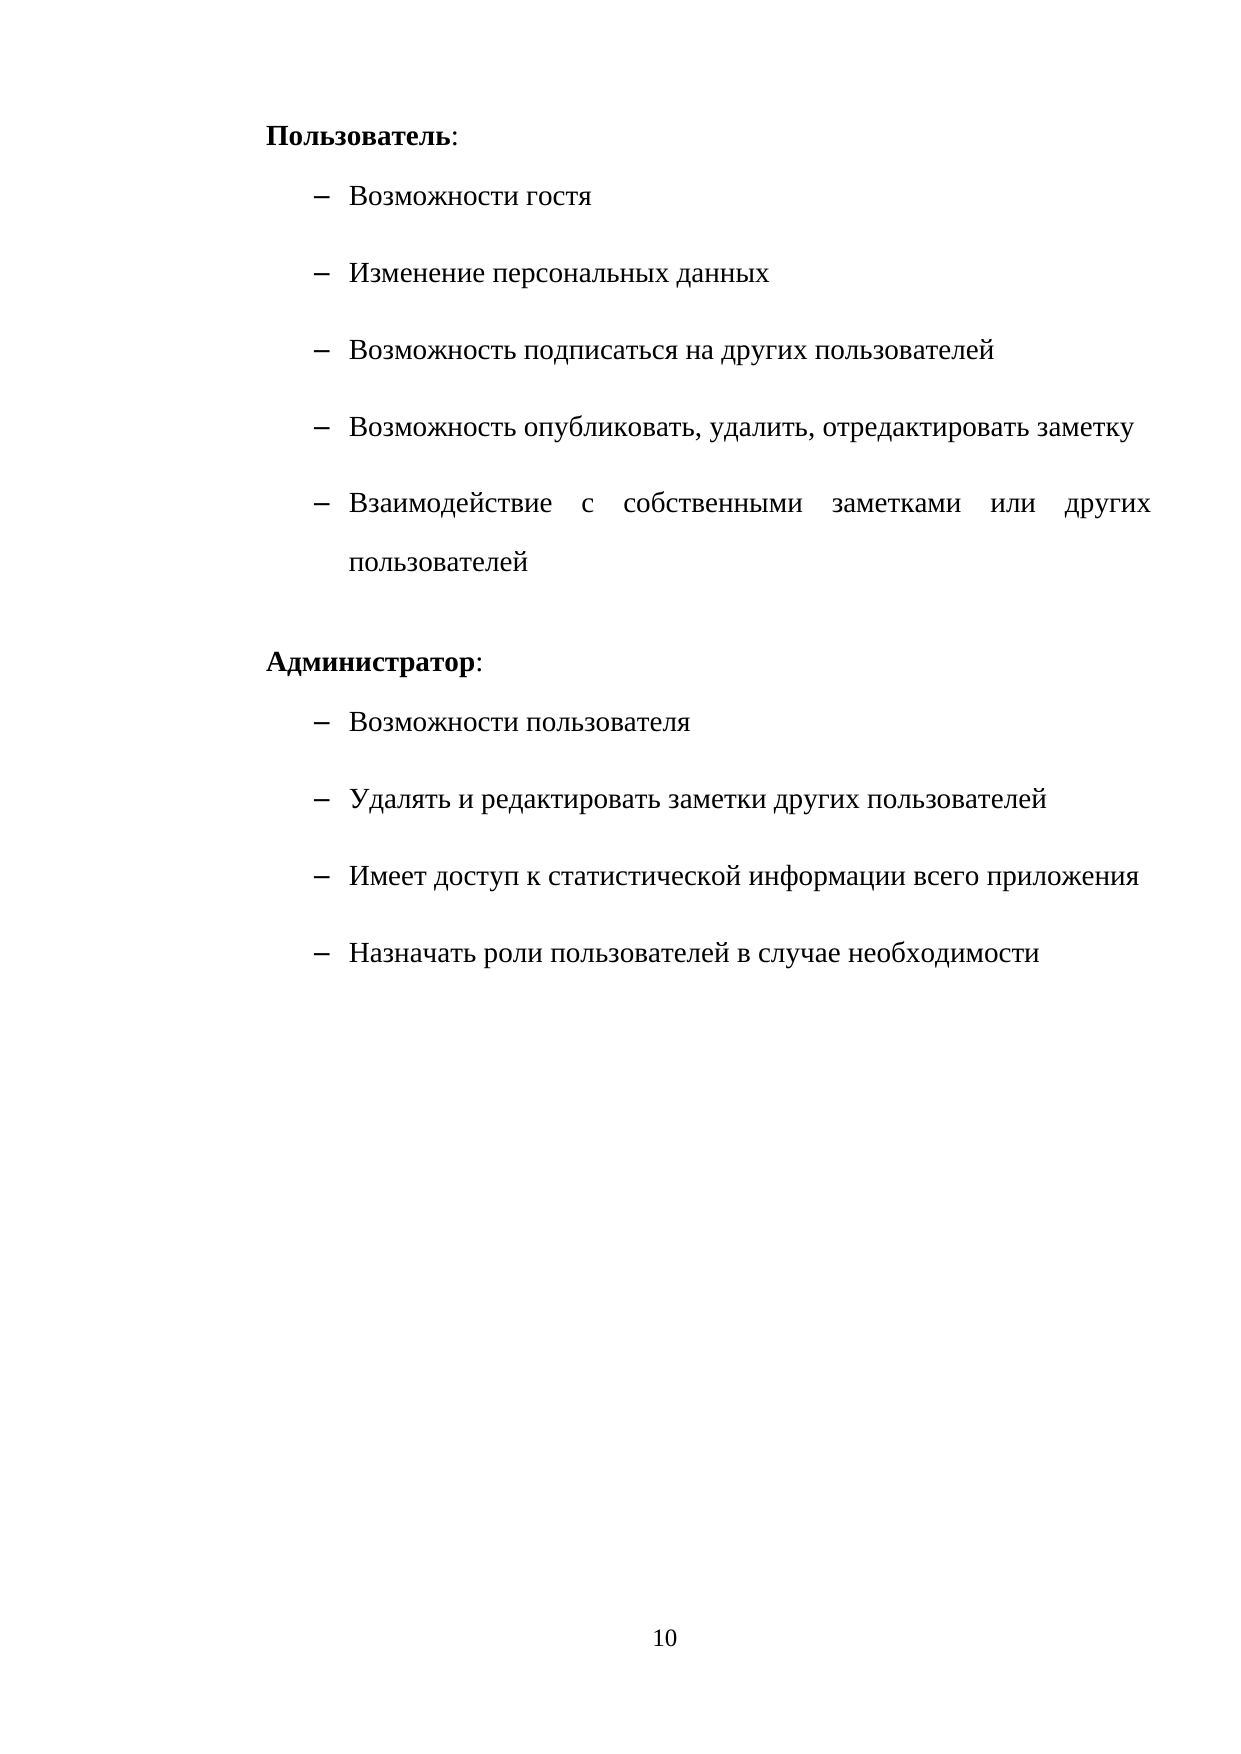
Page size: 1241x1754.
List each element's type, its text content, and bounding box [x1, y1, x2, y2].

list Взаимодействие с собственными заметками или других пользователей [311, 476, 1152, 577]
list Имеет доступ к статистической информации всего приложения [311, 849, 1152, 900]
list Изменение персональных данных [311, 245, 1152, 297]
list Возможность опубликовать, удалить, отредактировать заметку [311, 399, 1152, 450]
text Администратор: [177, 644, 1152, 678]
list Возможности гостя [311, 168, 1152, 220]
list Назначать роли пользователей в случае необходимости [311, 926, 1152, 977]
list Возможности пользователя [311, 695, 1152, 746]
list Возможность подписаться на других пользователей [311, 322, 1152, 373]
list Удалять и редактировать заметки других пользователей [311, 772, 1152, 823]
text Пользователь: [177, 118, 1152, 152]
